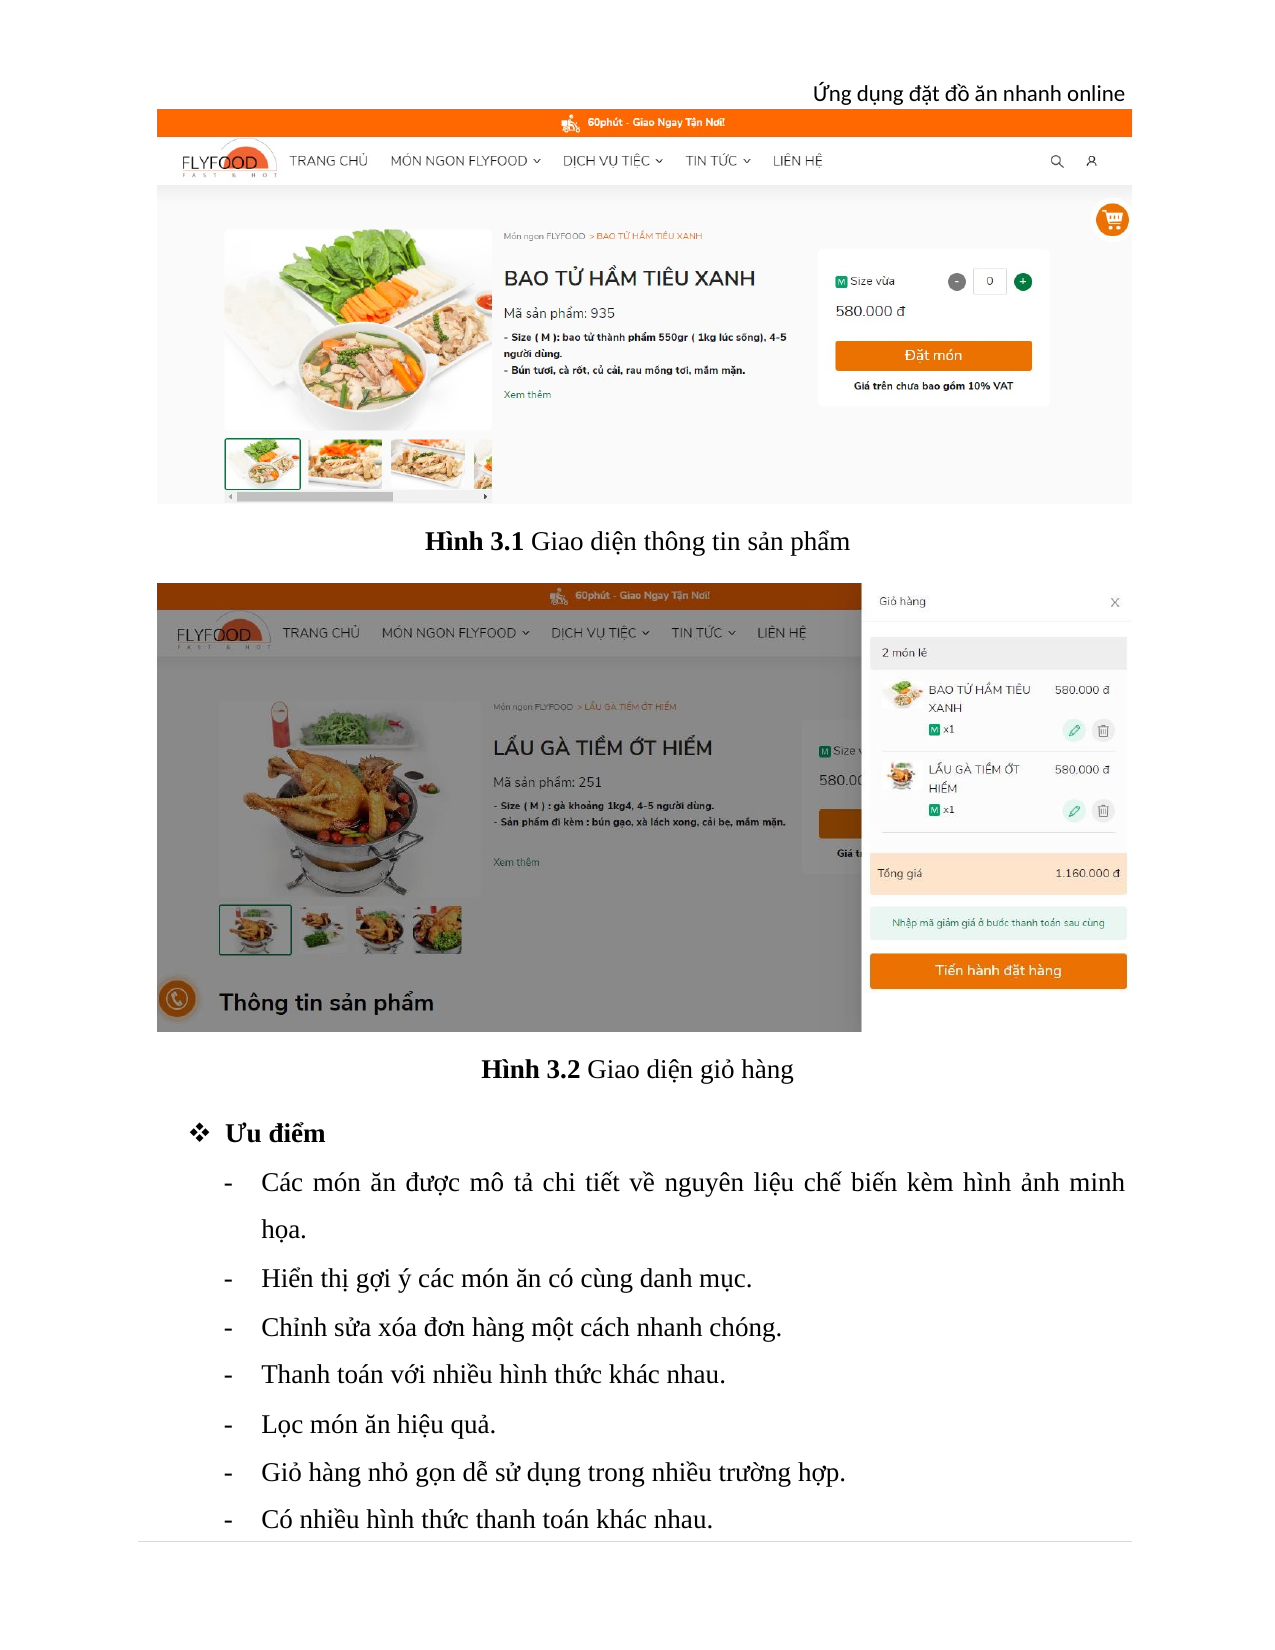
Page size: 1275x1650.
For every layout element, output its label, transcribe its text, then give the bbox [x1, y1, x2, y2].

text Hình 3.1 Giao diện thông tin sản phẩm [149, 525, 1126, 556]
list Giỏ hàng nhỏ gọn dễ sử dụng trong nhiều trường hợp. [223, 1456, 1126, 1487]
list Hiển thị gợi ý các món ăn có cùng danh mục. [223, 1262, 1126, 1293]
list Có nhiều hình thức thanh toán khác nhau. [223, 1503, 1126, 1534]
list Các món ăn được mô tả chi tiết về nguyên liệu chế biến kèm hình ảnh minh họa. [223, 1166, 1126, 1245]
list Thanh toán với nhiều hình thức khác nhau. [223, 1358, 1126, 1389]
list Ưu điểm [187, 1117, 1132, 1148]
picture [157, 109, 1133, 504]
list Chỉnh sửa xóa đơn hàng một cách nhanh chóng. [223, 1311, 1126, 1342]
picture [157, 583, 1133, 1032]
text Hình 3.2 Giao diện giỏ hàng [149, 1053, 1126, 1084]
list Lọc món ăn hiệu quả. [223, 1408, 1126, 1439]
